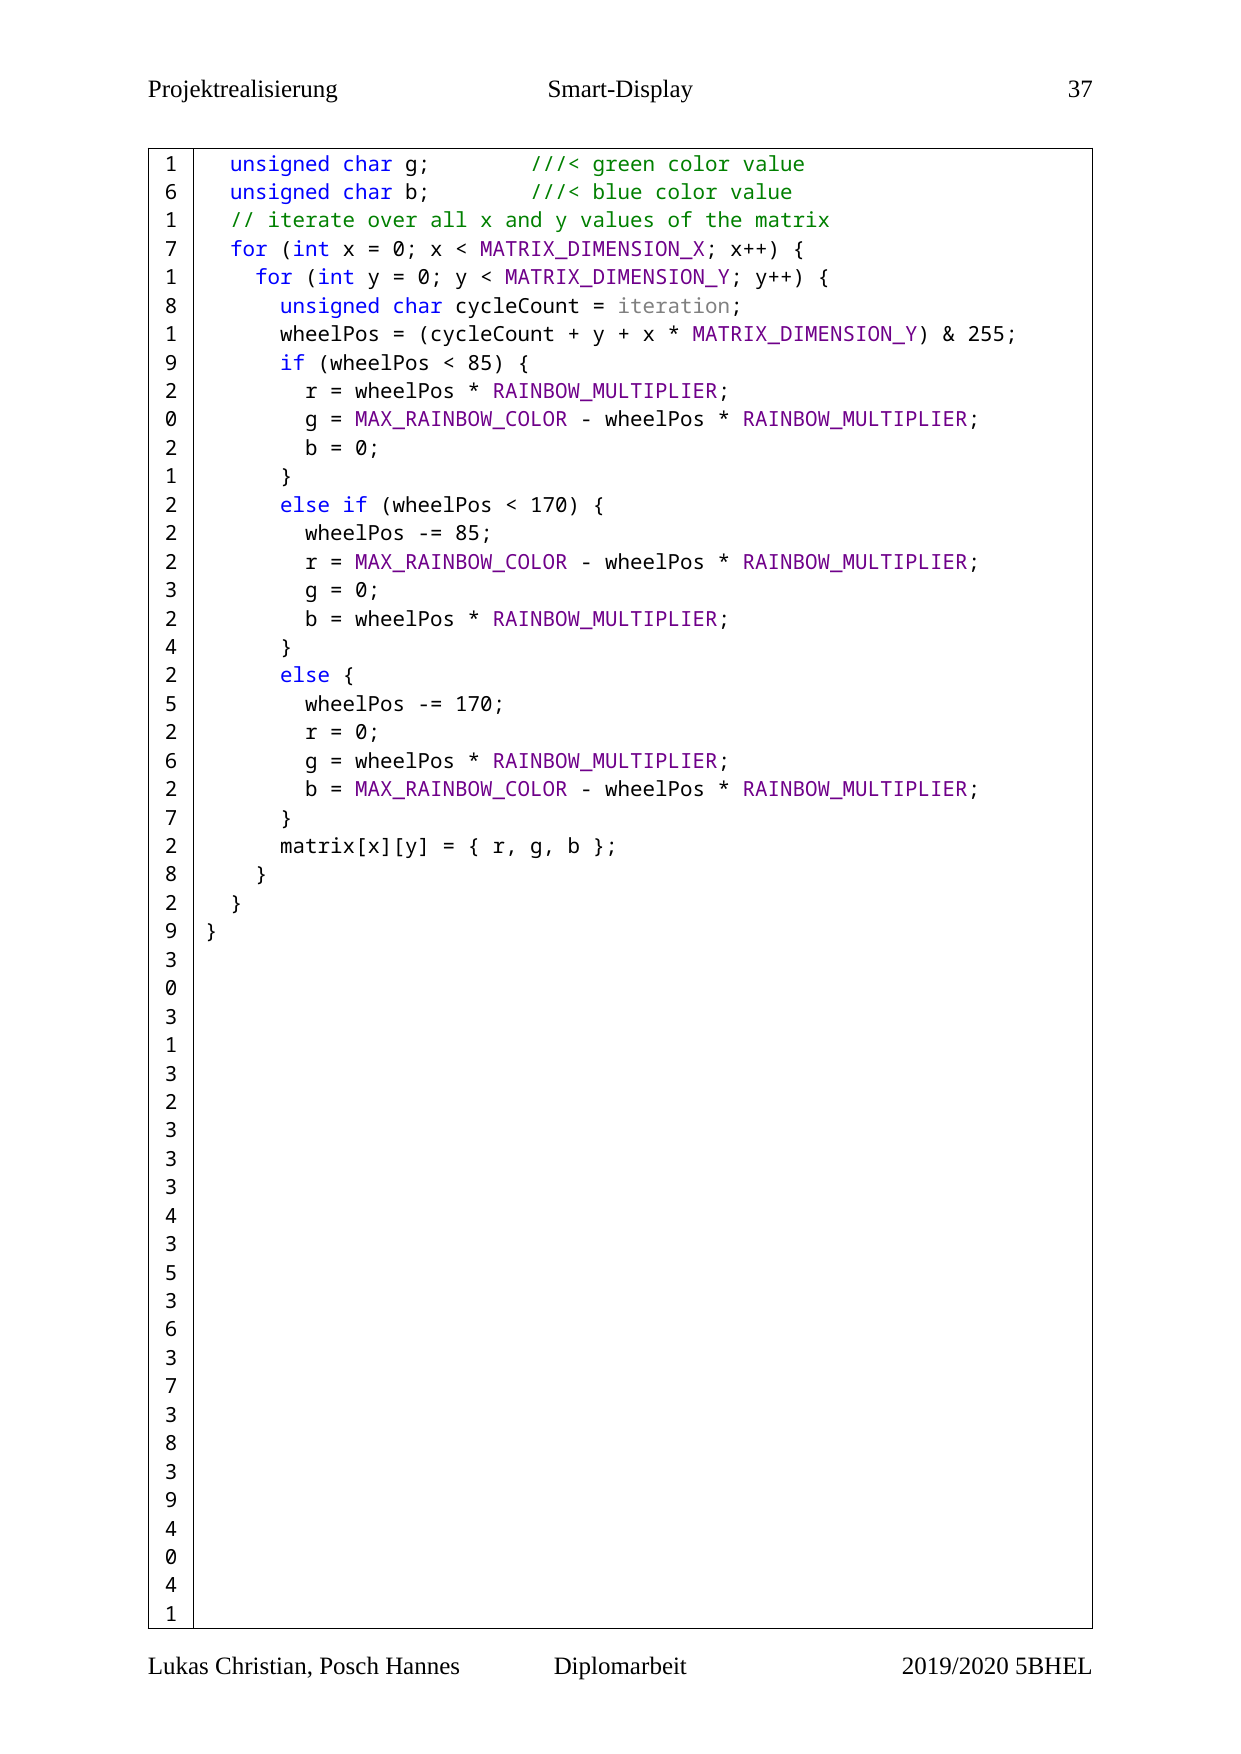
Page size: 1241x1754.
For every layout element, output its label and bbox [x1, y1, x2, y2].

table_header [194, 149, 1092, 1627]
table_header [149, 149, 193, 1627]
